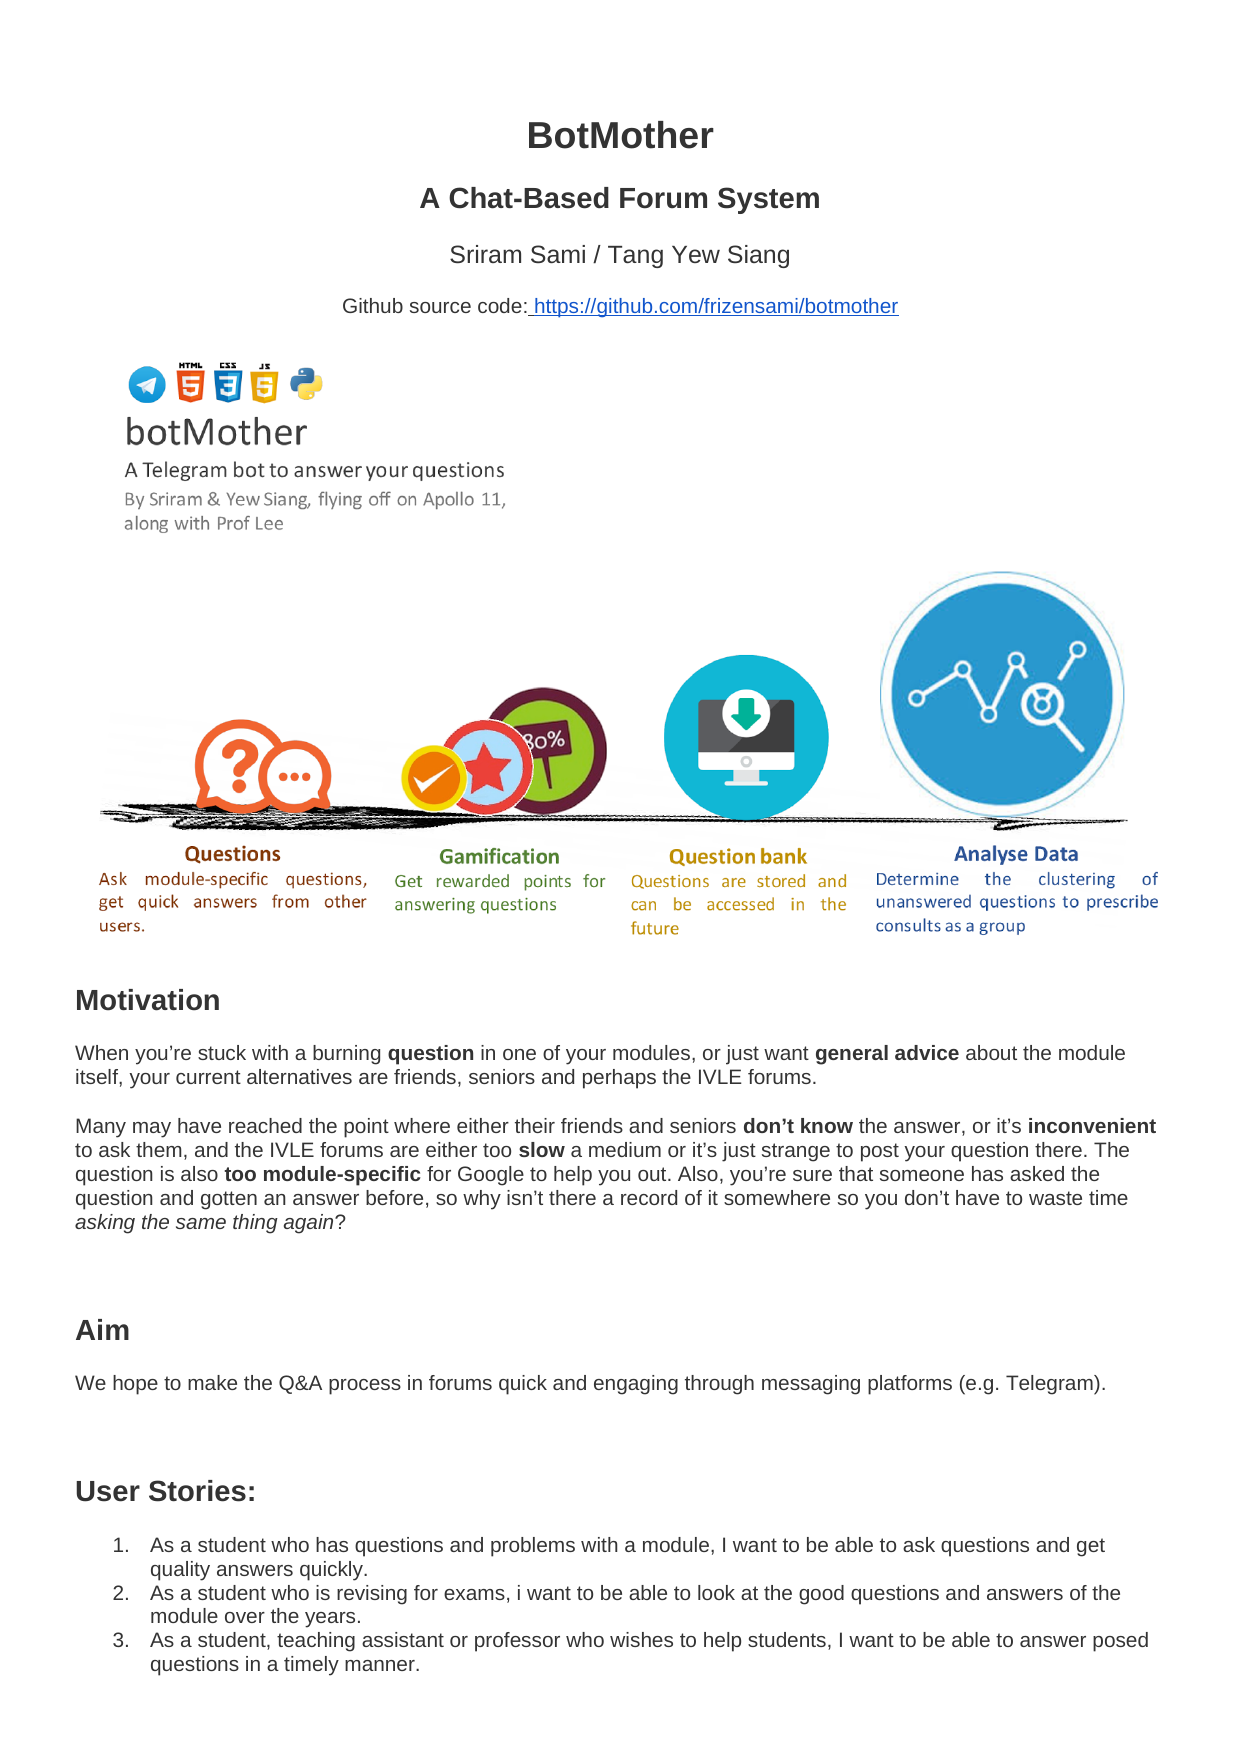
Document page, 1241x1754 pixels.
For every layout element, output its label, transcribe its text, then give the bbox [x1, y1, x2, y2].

text BotMother [75, 113, 1165, 156]
text Motivation [75, 983, 1165, 1016]
text A Chat-Based Forum System [75, 181, 1165, 215]
text We hope to make the Q&A process in forums quick and engaging through messaging platforms (e.g. Telegram). [75, 1371, 1165, 1395]
text When you’re stuck with a burning question in one of your modules, or just want general advice about the module itself, your current alternatives are friends, seniors and perhaps the IVLE forums. [75, 1041, 1165, 1089]
text Aim [75, 1313, 1165, 1346]
picture [75, 342, 1166, 958]
list As a student, teaching assistant or professor who wishes to help students, I want to be able to answer posed questions in a timely manner. [112, 1628, 1165, 1676]
text Many may have reached the point where either their friends and seniors don’t know the answer, or it’s inconvenient to ask them, and the IVLE forums are either too slow a medium or it’s just strange to post your question there. The question is also too module-specific for Google to help you out. Also, you’re sure that someone has asked the question and gotten an answer before, so why isn’t there a record of it somewhere so you don’t have to waste time asking the same thing again? [75, 1114, 1165, 1234]
list As a student who is revising for exams, i want to be able to look at the good questions and answers of the module over the years. [112, 1580, 1165, 1628]
list As a student who has questions and problems with a module, I want to be able to ask questions and get quality answers quickly. [112, 1532, 1165, 1580]
text User Stories: [75, 1474, 1165, 1507]
text Github source code: https://github.com/frizensami/botmother [75, 294, 1165, 318]
text Sriram Sami / Tang Yew Siang [75, 240, 1165, 269]
